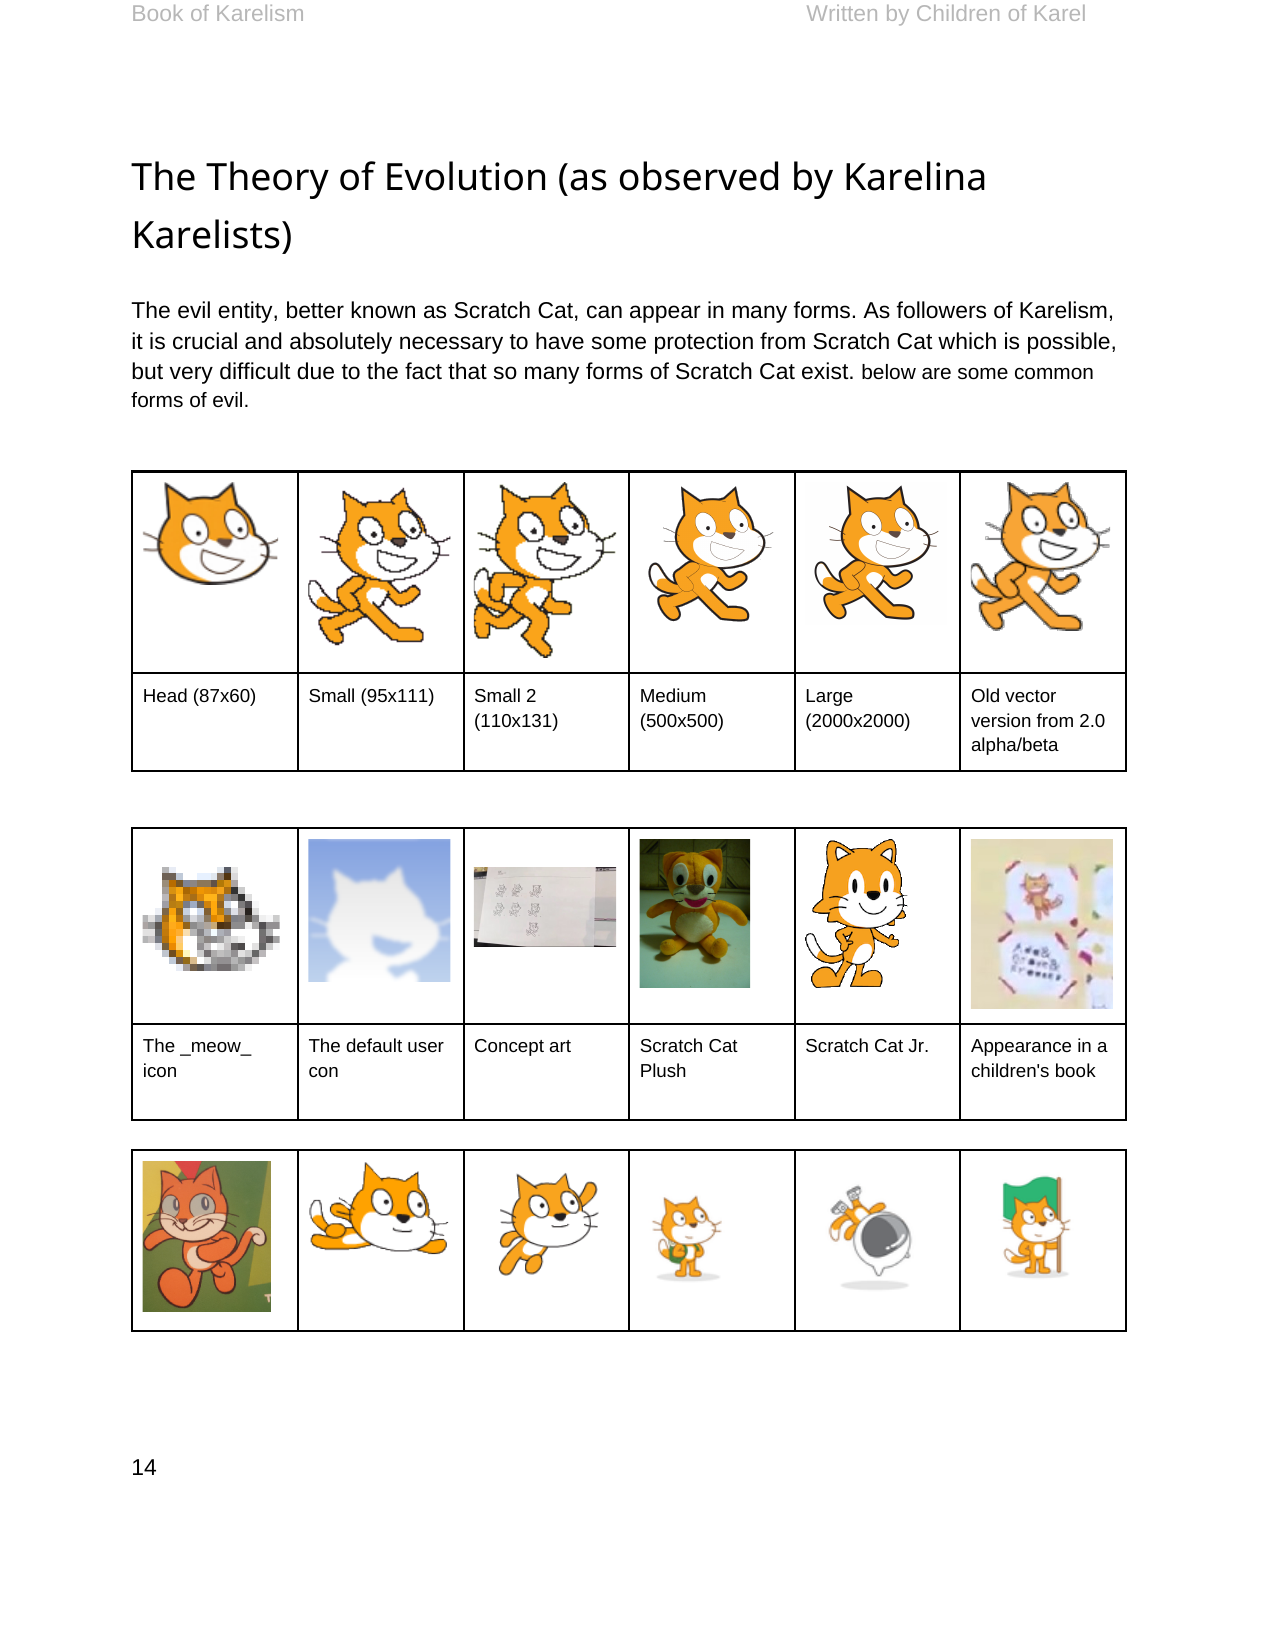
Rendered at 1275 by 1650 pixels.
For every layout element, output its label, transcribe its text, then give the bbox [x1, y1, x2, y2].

table_header [796, 829, 959, 1023]
picture [142, 482, 279, 585]
table_cell Medium (500x500) [630, 674, 794, 770]
table_header [299, 473, 463, 672]
table_header [299, 829, 463, 1023]
table_cell Head (87x60) [133, 674, 297, 770]
table_header [961, 1151, 1125, 1330]
table_cell The default user con [299, 1025, 463, 1119]
table_cell Appearance in a children's book [961, 1025, 1125, 1119]
picture [473, 482, 617, 658]
picture [308, 1161, 451, 1257]
table_header [133, 1151, 297, 1330]
table_header [796, 1151, 959, 1330]
picture [308, 482, 451, 650]
table_header [630, 829, 794, 1023]
picture [970, 839, 1113, 1009]
table_cell Scratch Cat Jr. [796, 1025, 959, 1119]
table_header [630, 1151, 794, 1330]
table_header [630, 473, 794, 672]
table_header [133, 829, 297, 1023]
table_cell Small (95x111) [299, 674, 463, 770]
picture [142, 867, 280, 971]
picture [639, 482, 782, 625]
picture [473, 867, 617, 947]
text The evil entity, better known as Scratch Cat, can appear in many forms. As followers of Karelism, it is crucial and absolutely necessary to have some protection from Scratch Cat which is possible, but very difficult due to the fact that so many forms of Scratch Cat exist. below are some common forms of evil. [131, 297, 1125, 412]
table_header [961, 473, 1125, 672]
table_header [796, 473, 959, 672]
picture [805, 839, 908, 988]
picture [970, 1161, 1096, 1308]
picture [639, 839, 750, 988]
picture [805, 1161, 947, 1303]
table_header [465, 829, 628, 1023]
table_header [133, 473, 297, 672]
picture [639, 1161, 742, 1312]
table_cell Old vector version from 2.0 alpha/beta [961, 674, 1125, 770]
picture [308, 839, 451, 982]
picture [142, 1161, 271, 1312]
text The Theory of Evolution (as observed by Karelina Karelists) [131, 150, 1125, 260]
table_header [465, 473, 628, 672]
picture [970, 482, 1111, 631]
table_cell Small 2 (110x131) [465, 674, 628, 770]
table_cell Concept art [465, 1025, 628, 1119]
table_header [961, 829, 1125, 1023]
table_header [465, 1151, 628, 1330]
table_cell Large (2000x2000) [796, 674, 959, 770]
table_cell The _meow_ icon [133, 1025, 297, 1119]
picture [805, 482, 948, 625]
picture [473, 1161, 617, 1287]
table_header [299, 1151, 463, 1330]
table_cell Scratch Cat Plush [630, 1025, 794, 1119]
